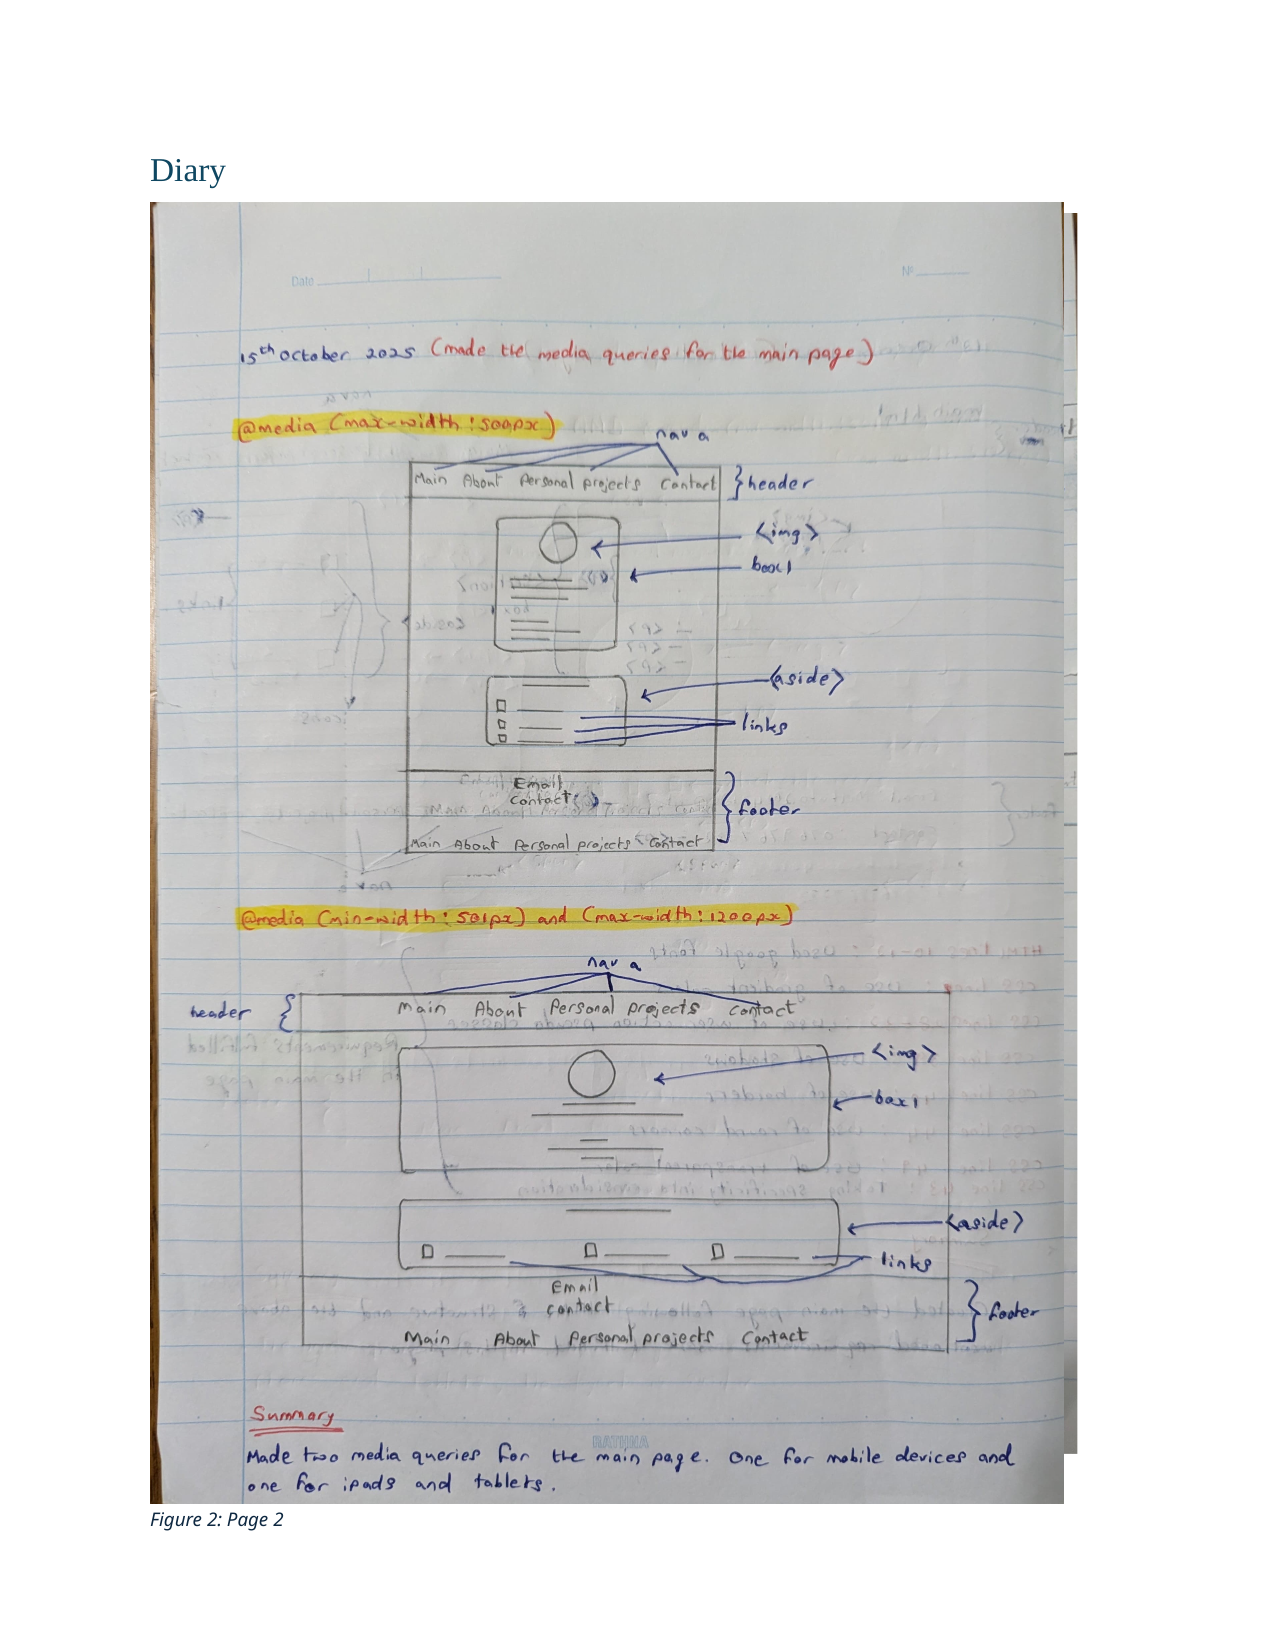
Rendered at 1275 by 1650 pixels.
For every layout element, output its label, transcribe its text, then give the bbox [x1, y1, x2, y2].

subtitle Diary [150, 150, 1125, 188]
picture [150, 202, 1078, 1504]
